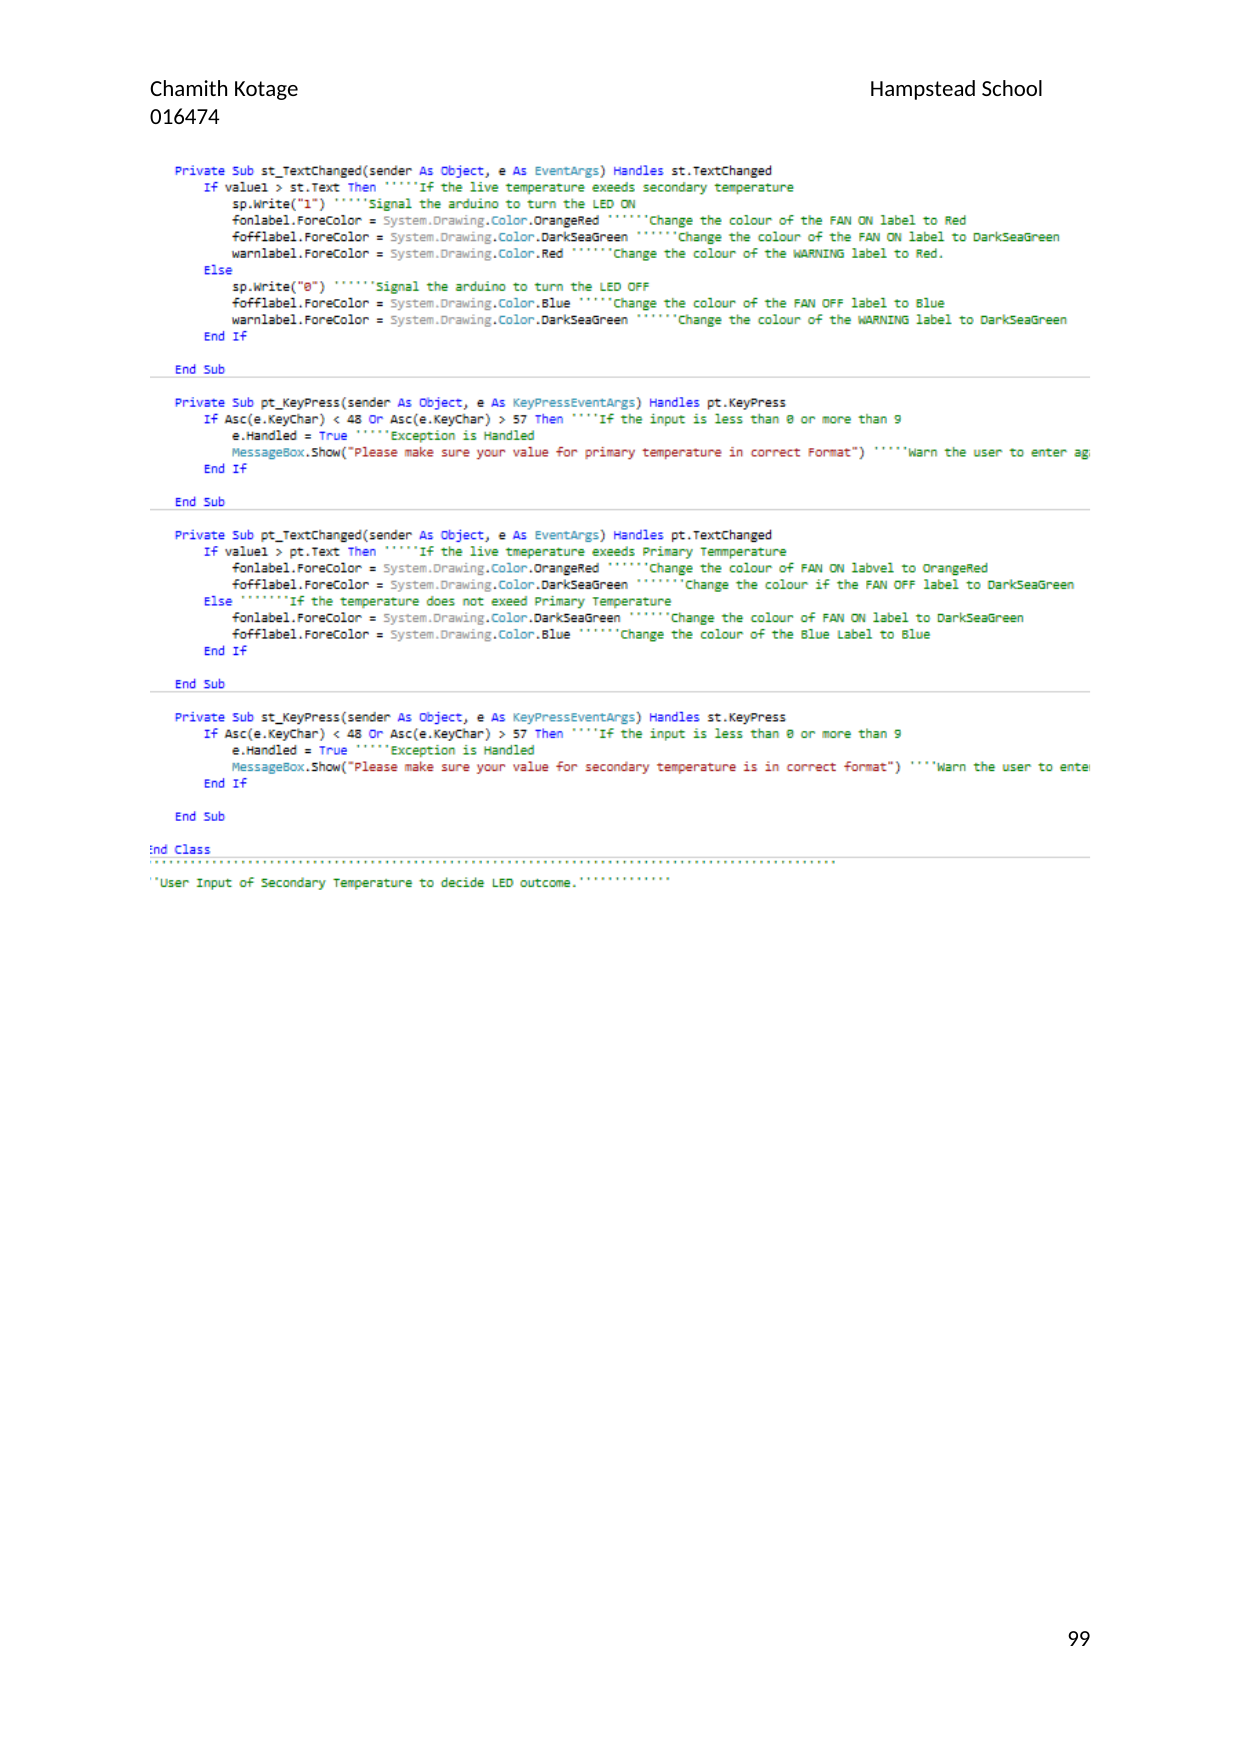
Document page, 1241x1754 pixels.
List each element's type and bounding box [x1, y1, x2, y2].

picture [150, 150, 1091, 901]
